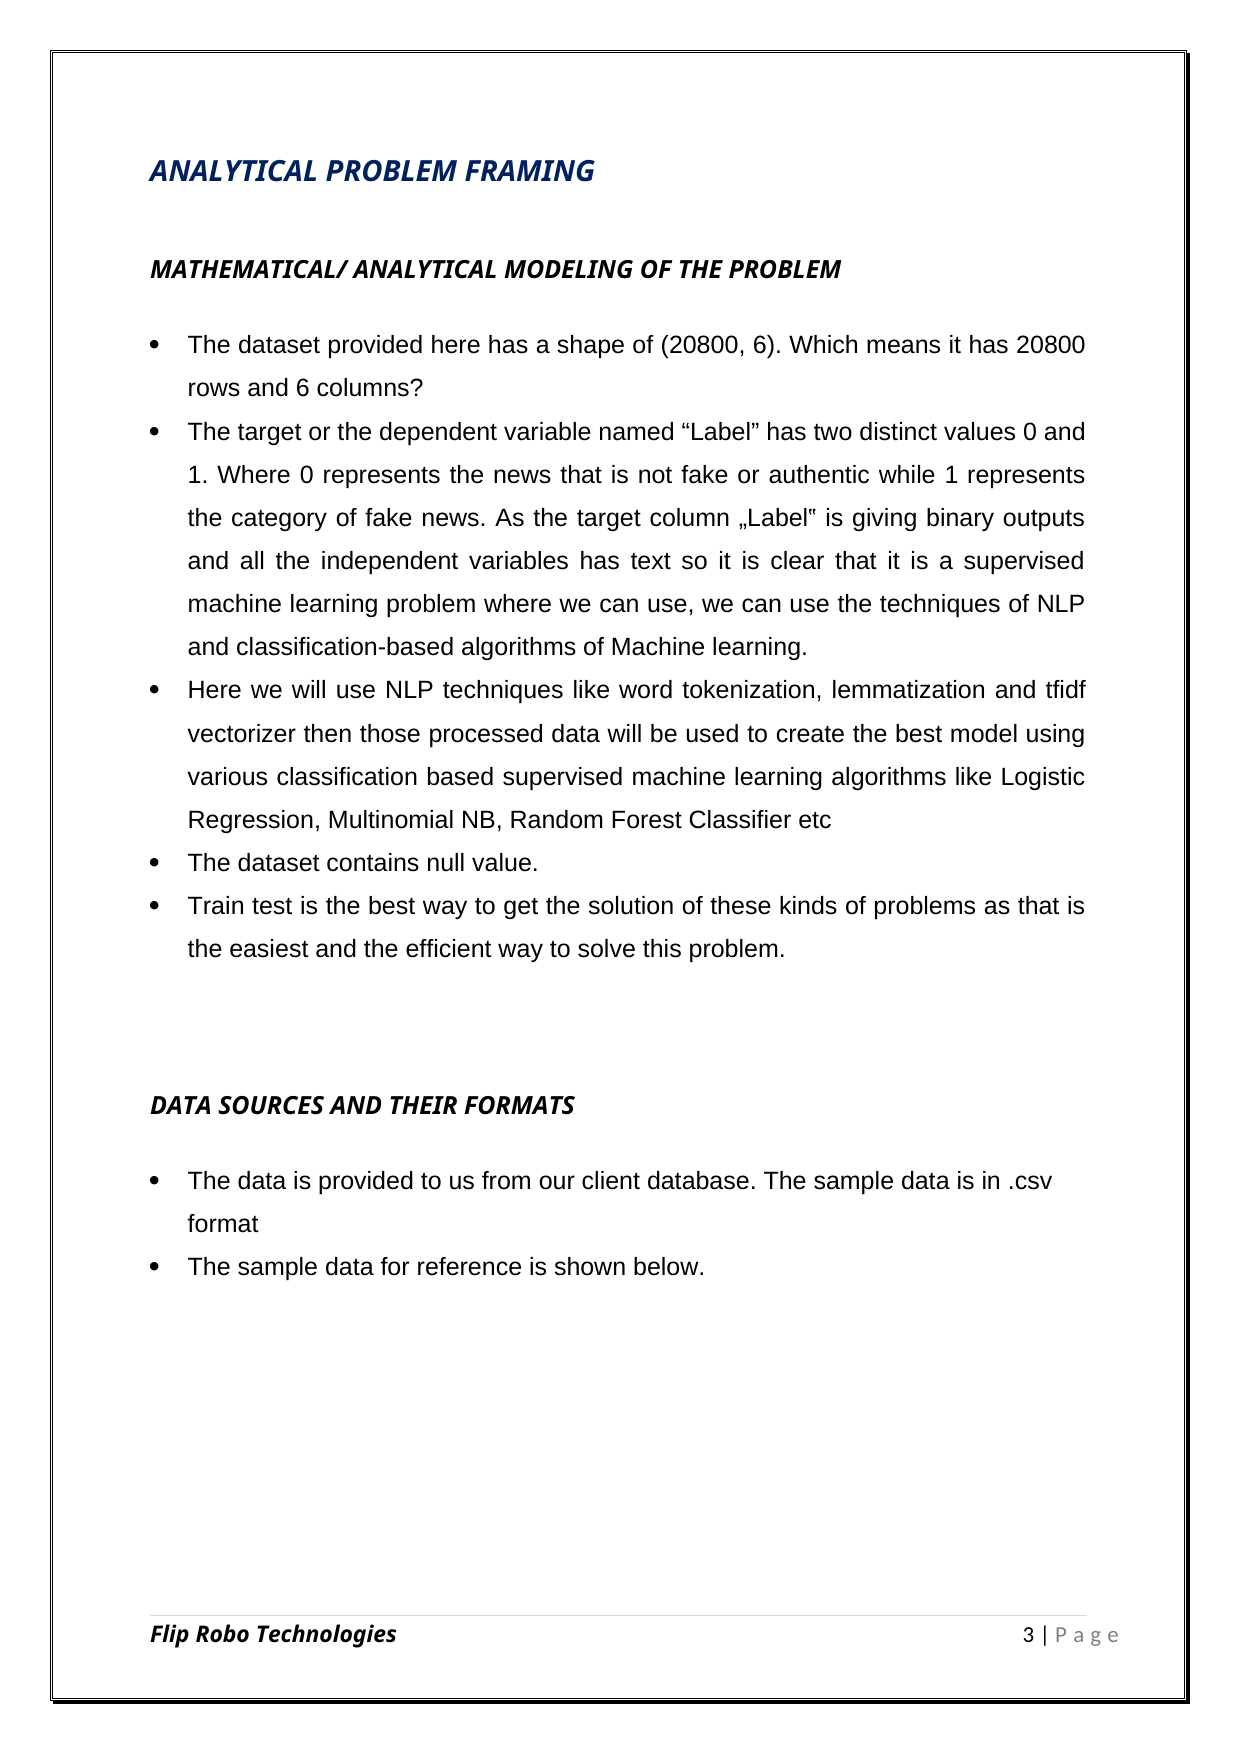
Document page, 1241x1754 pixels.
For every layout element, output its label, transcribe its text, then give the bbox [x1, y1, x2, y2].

subtitle DATA SOURCES AND THEIR FORMATS [150, 1088, 1087, 1122]
list Here we will use NLP techniques like word tokenization, lemmatization and tfidf vectorizer then those processed data will be used to create the best model using various classification based supervised machine learning algorithms like Logistic Regression, Multinomial NB, Random Forest Classifier etc [150, 675, 1087, 834]
list Train test is the best way to get the solution of these kinds of problems as that is the easiest and the efficient way to solve this problem. [150, 891, 1087, 963]
list The target or the dependent variable named “Label” has two distinct values 0 and 1. Where 0 represents the news that is not fake or authentic while 1 represents the category of fake news. As the target column „Label‟ is giving binary outputs and all the independent variables has text so it is clear that it is a supervised machine learning problem where we can use, we can use the techniques of NLP and classification-based algorithms of Machine learning. [150, 417, 1087, 661]
list The dataset contains null value. [150, 848, 1087, 877]
list The sample data for reference is shown below. [150, 1252, 1087, 1281]
list The dataset provided here has a shape of (20800, 6). Which means it has 20800 rows and 6 columns? [150, 330, 1087, 402]
subtitle MATHEMATICAL/ ANALYTICAL MODELING OF THE PROBLEM [150, 252, 1087, 286]
list The data is provided to us from our client database. The sample data is in .csv format [150, 1166, 1087, 1238]
subtitle ANALYTICAL PROBLEM FRAMING [150, 150, 1087, 190]
